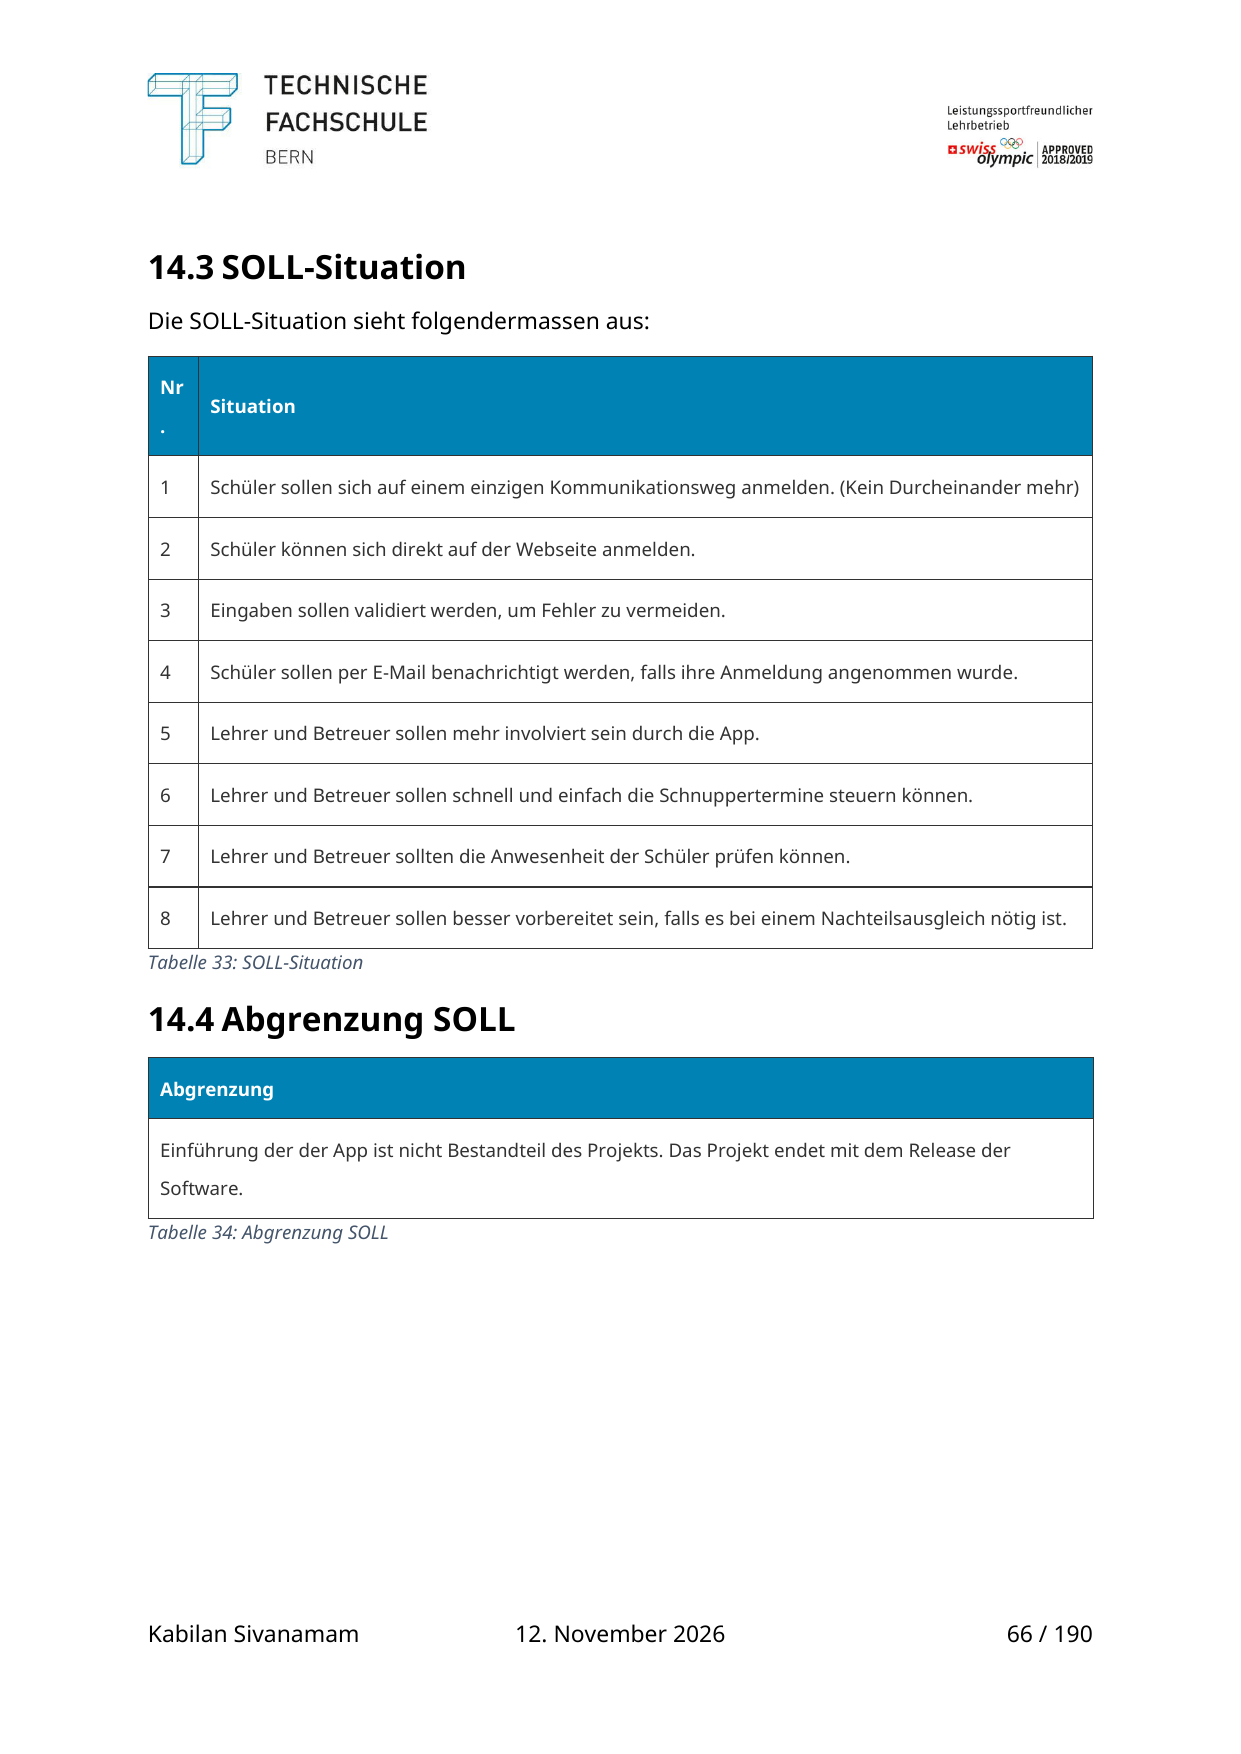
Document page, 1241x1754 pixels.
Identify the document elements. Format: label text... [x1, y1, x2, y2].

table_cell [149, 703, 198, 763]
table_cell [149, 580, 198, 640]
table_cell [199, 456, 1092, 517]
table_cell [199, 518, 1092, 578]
picture [147, 73, 1093, 196]
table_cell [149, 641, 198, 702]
subtitle Abgrenzung SOLL [148, 995, 1093, 1041]
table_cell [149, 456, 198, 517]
text Die SOLL-Situation sieht folgendermassen aus: [148, 305, 1093, 336]
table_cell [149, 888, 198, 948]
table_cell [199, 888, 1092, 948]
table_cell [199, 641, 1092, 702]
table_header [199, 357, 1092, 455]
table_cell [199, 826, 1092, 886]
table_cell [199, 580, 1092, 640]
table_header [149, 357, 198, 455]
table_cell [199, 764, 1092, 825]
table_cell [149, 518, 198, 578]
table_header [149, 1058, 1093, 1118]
subtitle SOLL-Situation [148, 244, 1093, 289]
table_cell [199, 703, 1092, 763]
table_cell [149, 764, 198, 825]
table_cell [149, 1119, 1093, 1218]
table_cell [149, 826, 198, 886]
